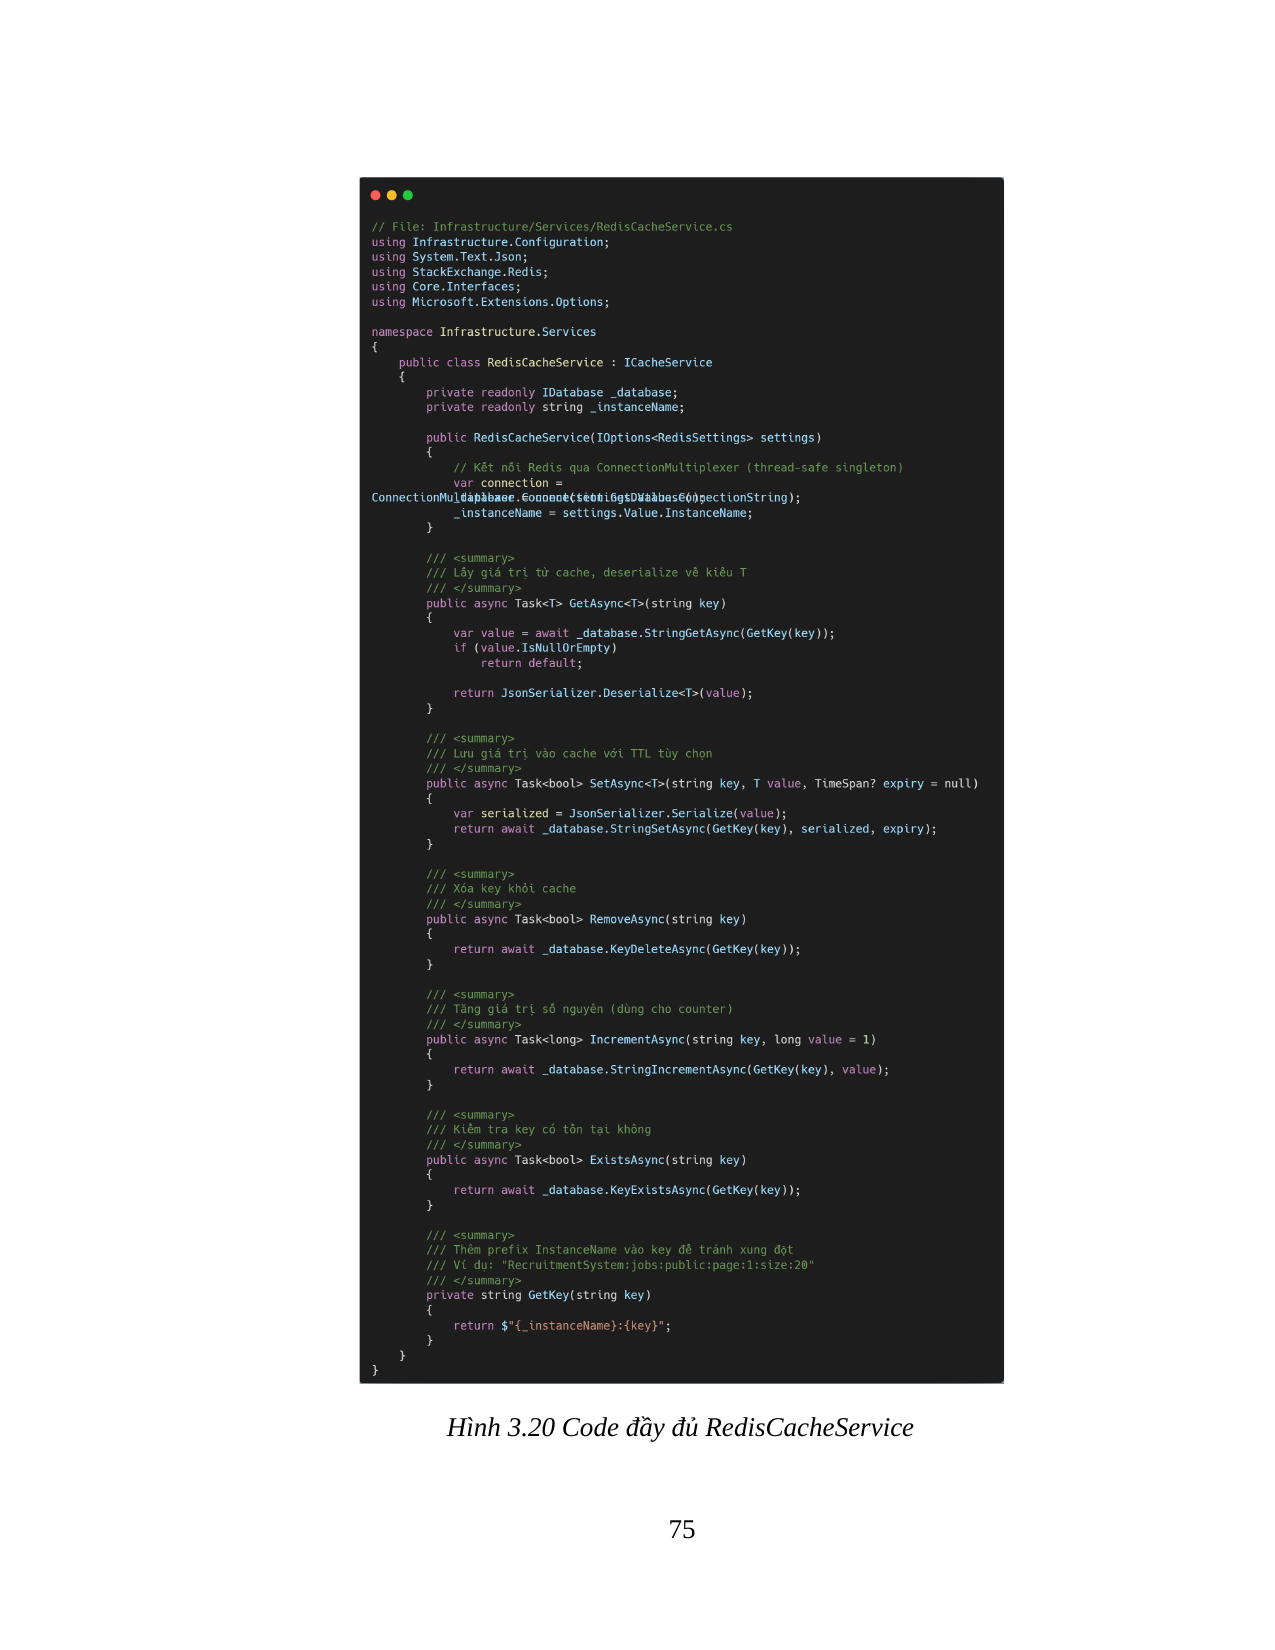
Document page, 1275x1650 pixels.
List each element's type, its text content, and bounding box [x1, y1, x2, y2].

picture [359, 177, 1005, 1384]
